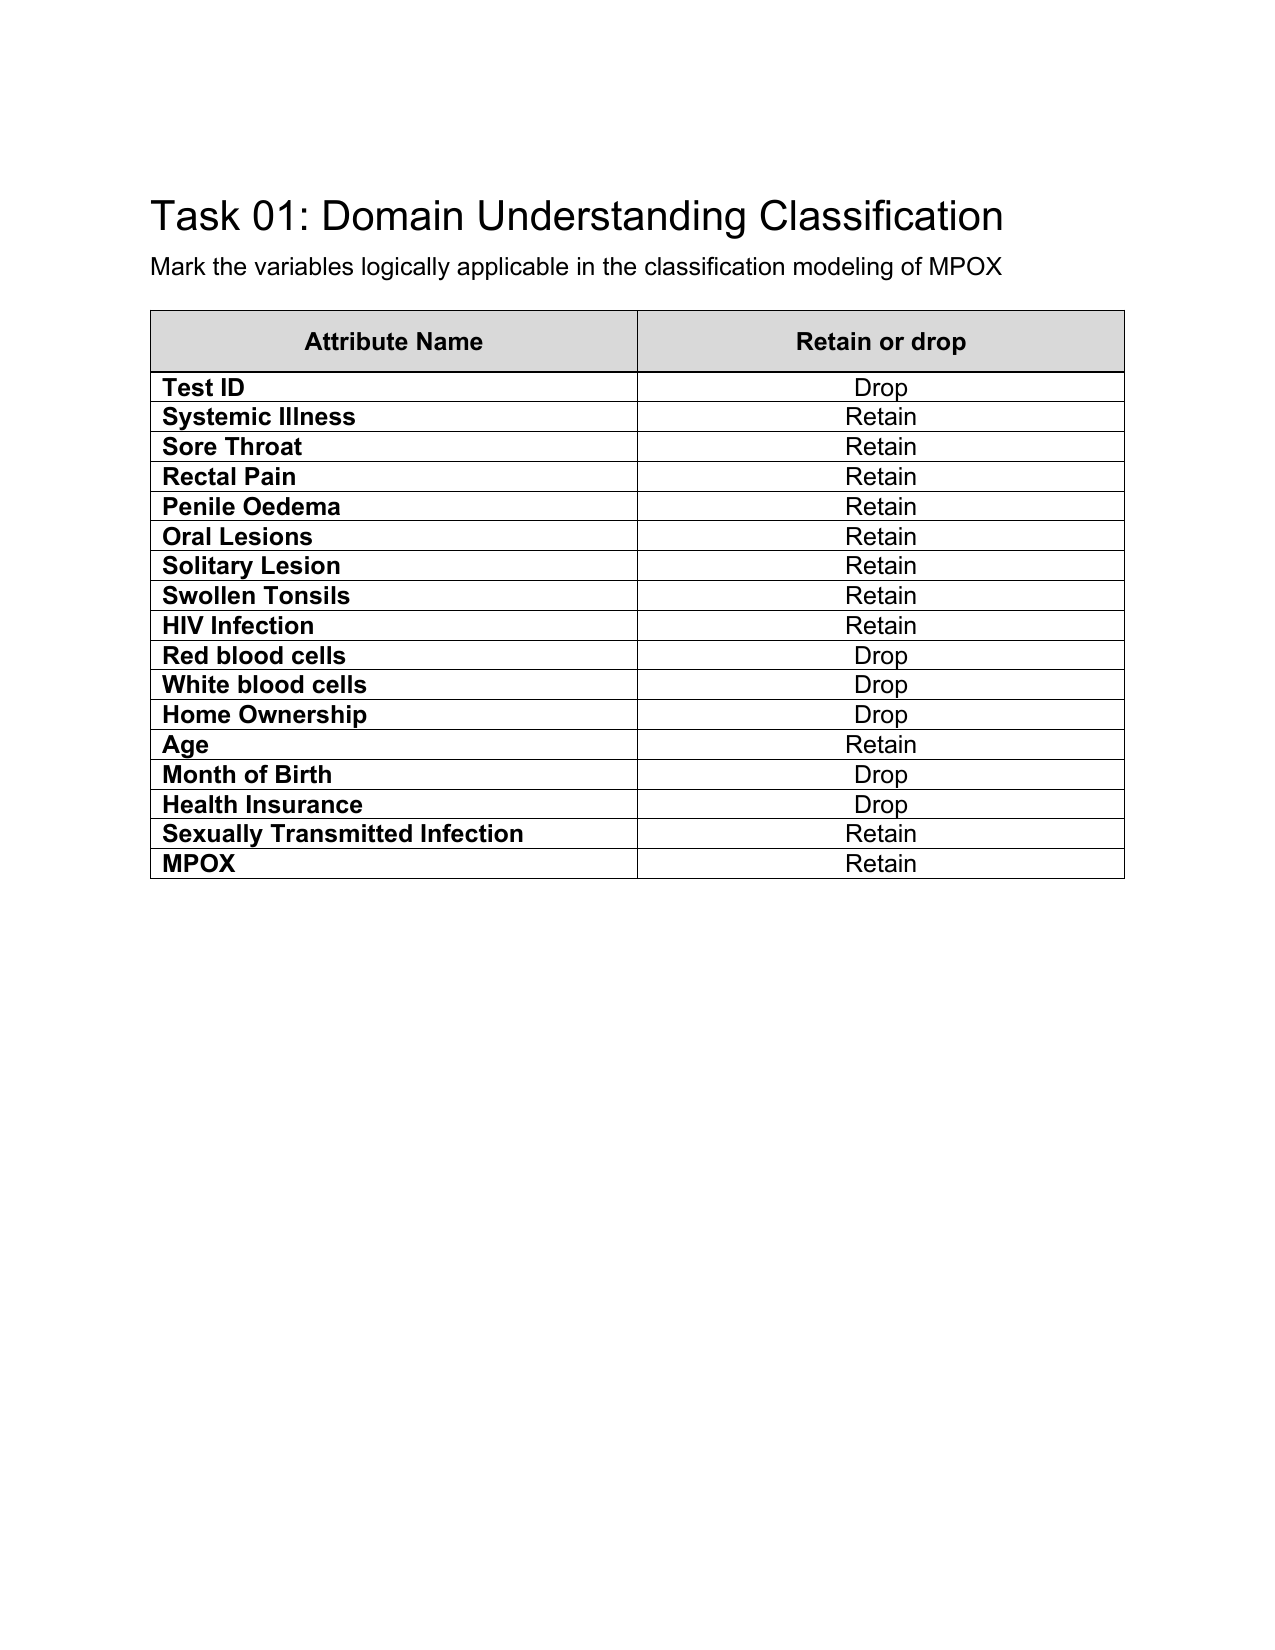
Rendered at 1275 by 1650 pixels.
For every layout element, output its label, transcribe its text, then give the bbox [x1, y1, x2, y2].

table_cell HIV Infection [151, 611, 637, 639]
table_cell Retain [638, 521, 1124, 550]
table_cell Retain [638, 492, 1124, 520]
table_cell Drop [638, 700, 1124, 729]
table_cell Home Ownership [151, 700, 637, 729]
table_cell Sore Throat [151, 432, 637, 461]
table_cell Solitary Lesion [151, 551, 637, 580]
table_cell Age [151, 730, 637, 759]
table_cell Month of Birth [151, 760, 637, 788]
table_cell Health Insurance [151, 790, 637, 818]
table_cell Red blood cells [151, 641, 637, 669]
table_cell Retain [638, 730, 1124, 759]
text Mark the variables logically applicable in the classification modeling of MPOX [150, 252, 1125, 281]
table_cell Retain [638, 819, 1124, 848]
table_cell Retain [638, 849, 1124, 878]
table_cell Drop [638, 760, 1124, 788]
table_cell Penile Oedema [151, 492, 637, 520]
table_cell MPOX [151, 849, 637, 878]
table_header Retain or drop [638, 311, 1124, 371]
table_cell Drop [638, 670, 1124, 699]
table_cell Test ID [151, 373, 637, 401]
table_cell Drop [638, 641, 1124, 669]
table_cell Drop [638, 790, 1124, 818]
table_cell Retain [638, 611, 1124, 639]
table_cell Sexually Transmitted Infection [151, 819, 637, 848]
table_cell Oral Lesions [151, 521, 637, 550]
table_cell Retain [638, 432, 1124, 461]
table_cell Swollen Tonsils [151, 581, 637, 610]
table_cell Systemic Illness [151, 402, 637, 431]
table_cell Retain [638, 551, 1124, 580]
table_cell Drop [638, 373, 1124, 401]
table_cell White blood cells [151, 670, 637, 699]
table_header Attribute Name [151, 311, 637, 371]
table_cell Retain [638, 402, 1124, 431]
table_cell Rectal Pain [151, 462, 637, 491]
table_cell Retain [638, 462, 1124, 491]
table_cell Retain [638, 581, 1124, 610]
subtitle Task 01: Domain Understanding Classification [150, 192, 1125, 239]
